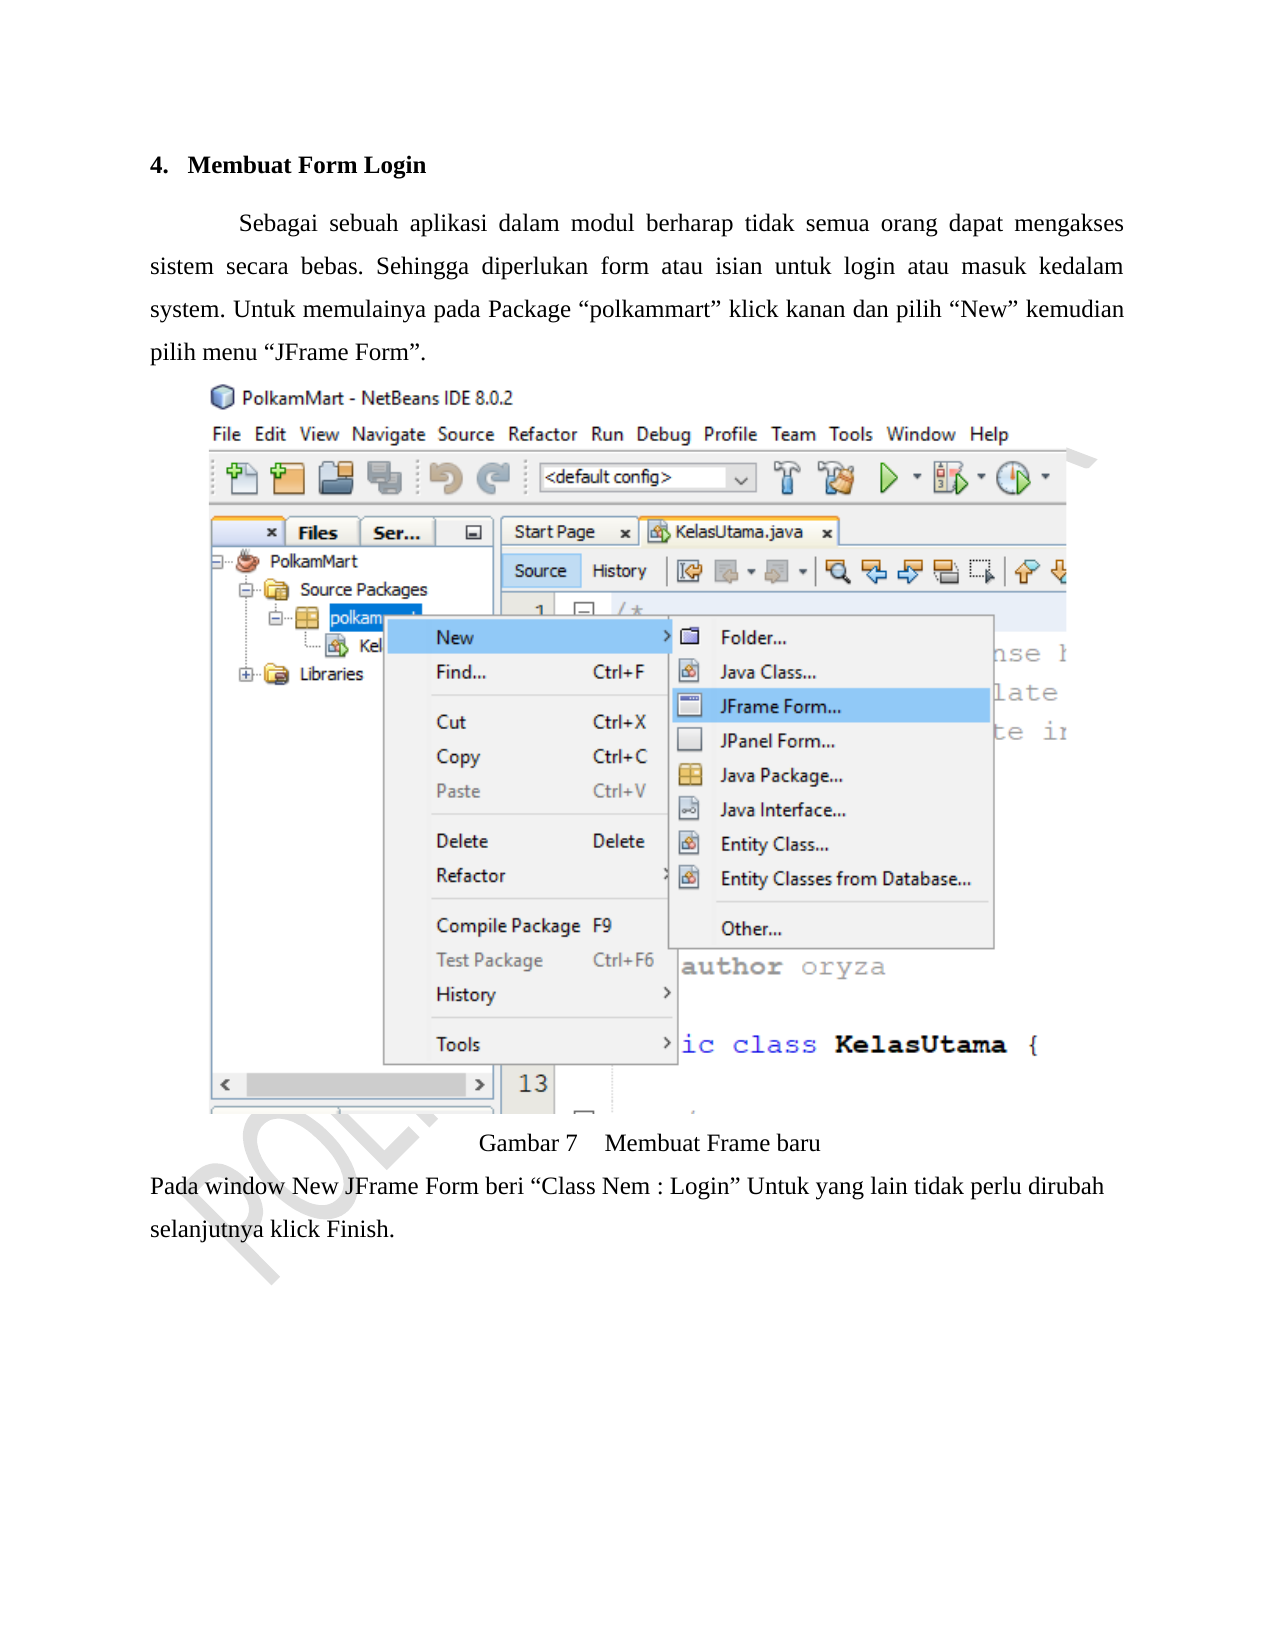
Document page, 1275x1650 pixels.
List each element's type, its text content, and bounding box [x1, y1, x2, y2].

text Sebagai sebuah aplikasi dalam modul berharap tidak semua orang dapat mengakses sistem secara bebas. Sehingga diperlukan form atau isian untuk login atau masuk kedalam system. Untuk memulainya pada Package “polkammart” klick kanan dan pilih “New” kemudian pilih menu “JFrame Form”. [150, 208, 1125, 366]
picture [208, 380, 1067, 1114]
subtitle Membuat Form Login [150, 150, 1125, 179]
list Membuat Frame baru [194, 1128, 1125, 1156]
text Pada window New JFrame Form beri “Class Nem : Login” Untuk yang lain tidak perlu dirubah selanjutnya klick Finish. [150, 1171, 1125, 1243]
